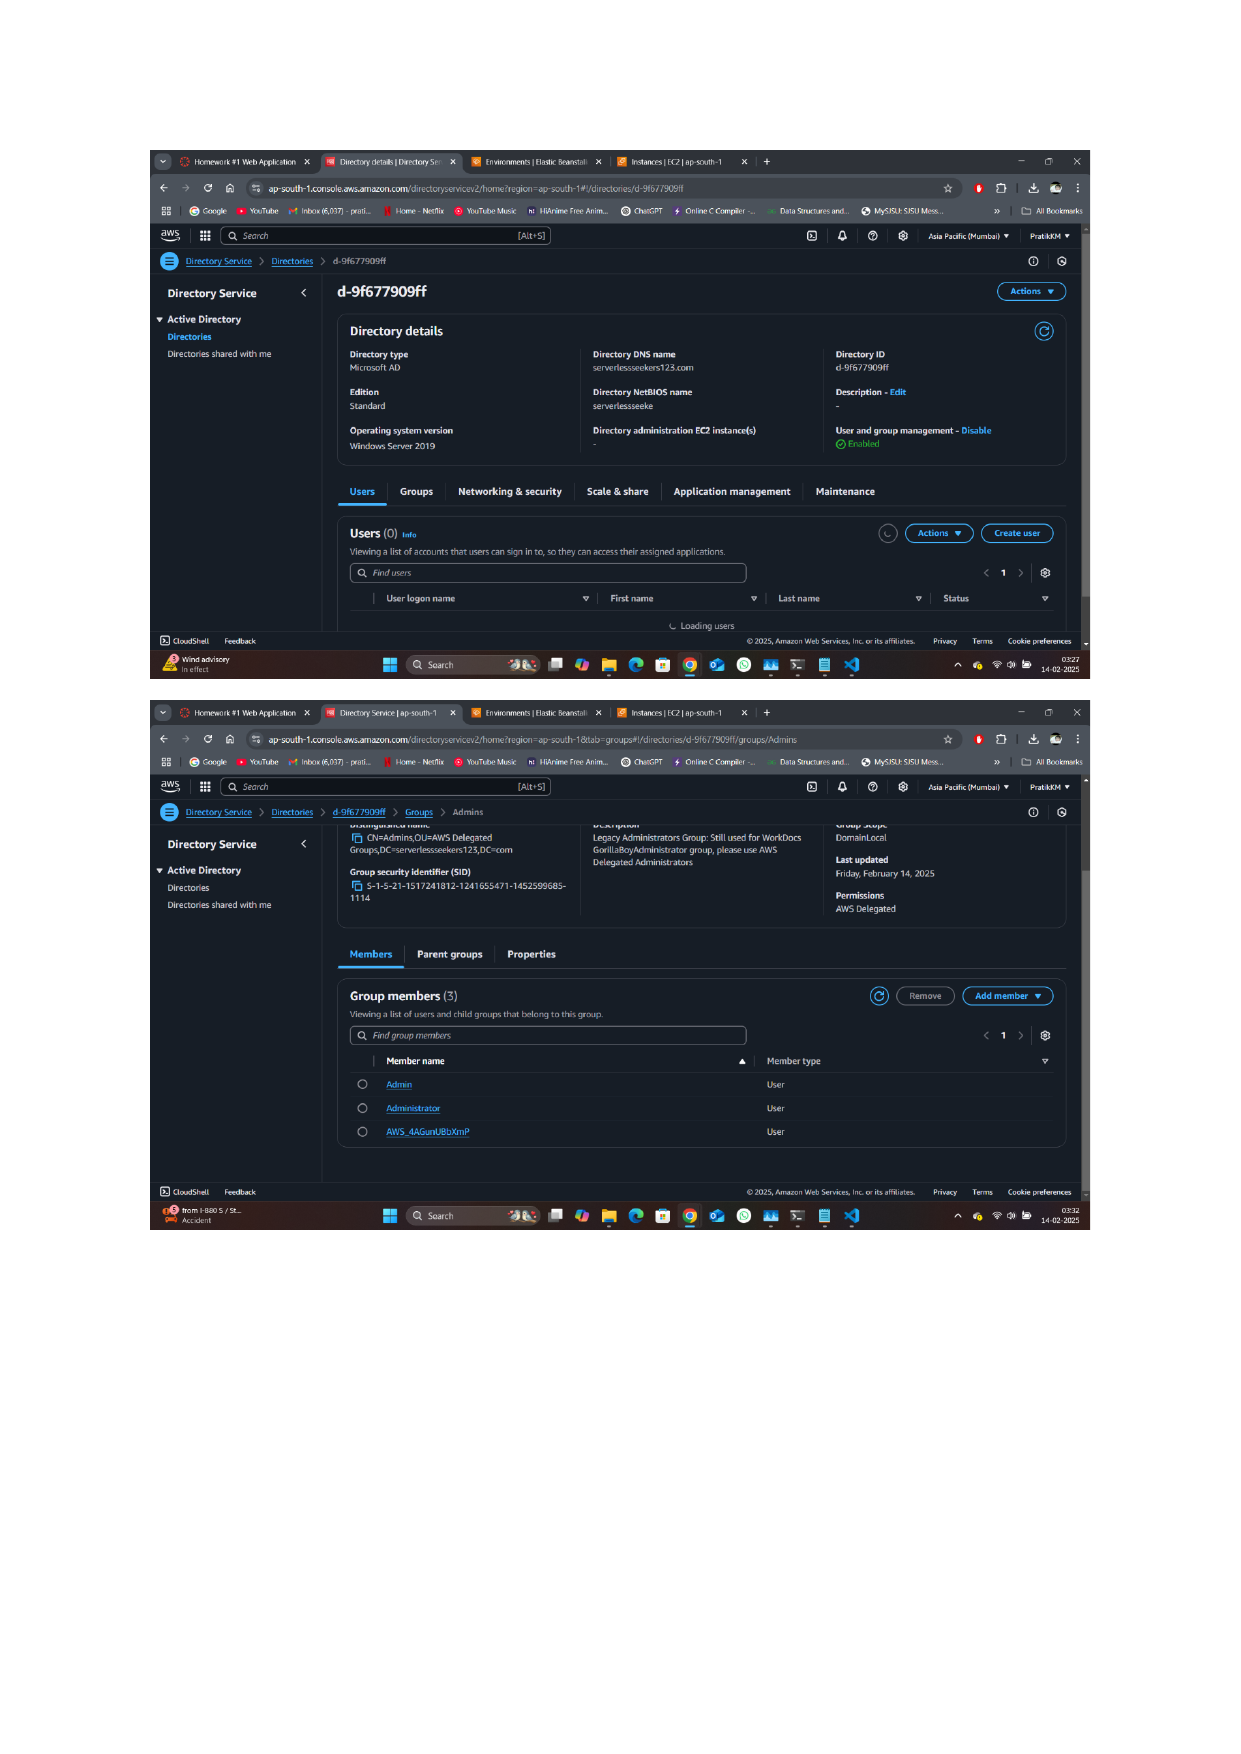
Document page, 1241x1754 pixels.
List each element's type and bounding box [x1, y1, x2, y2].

picture [150, 700, 1091, 1230]
picture [150, 150, 1091, 679]
